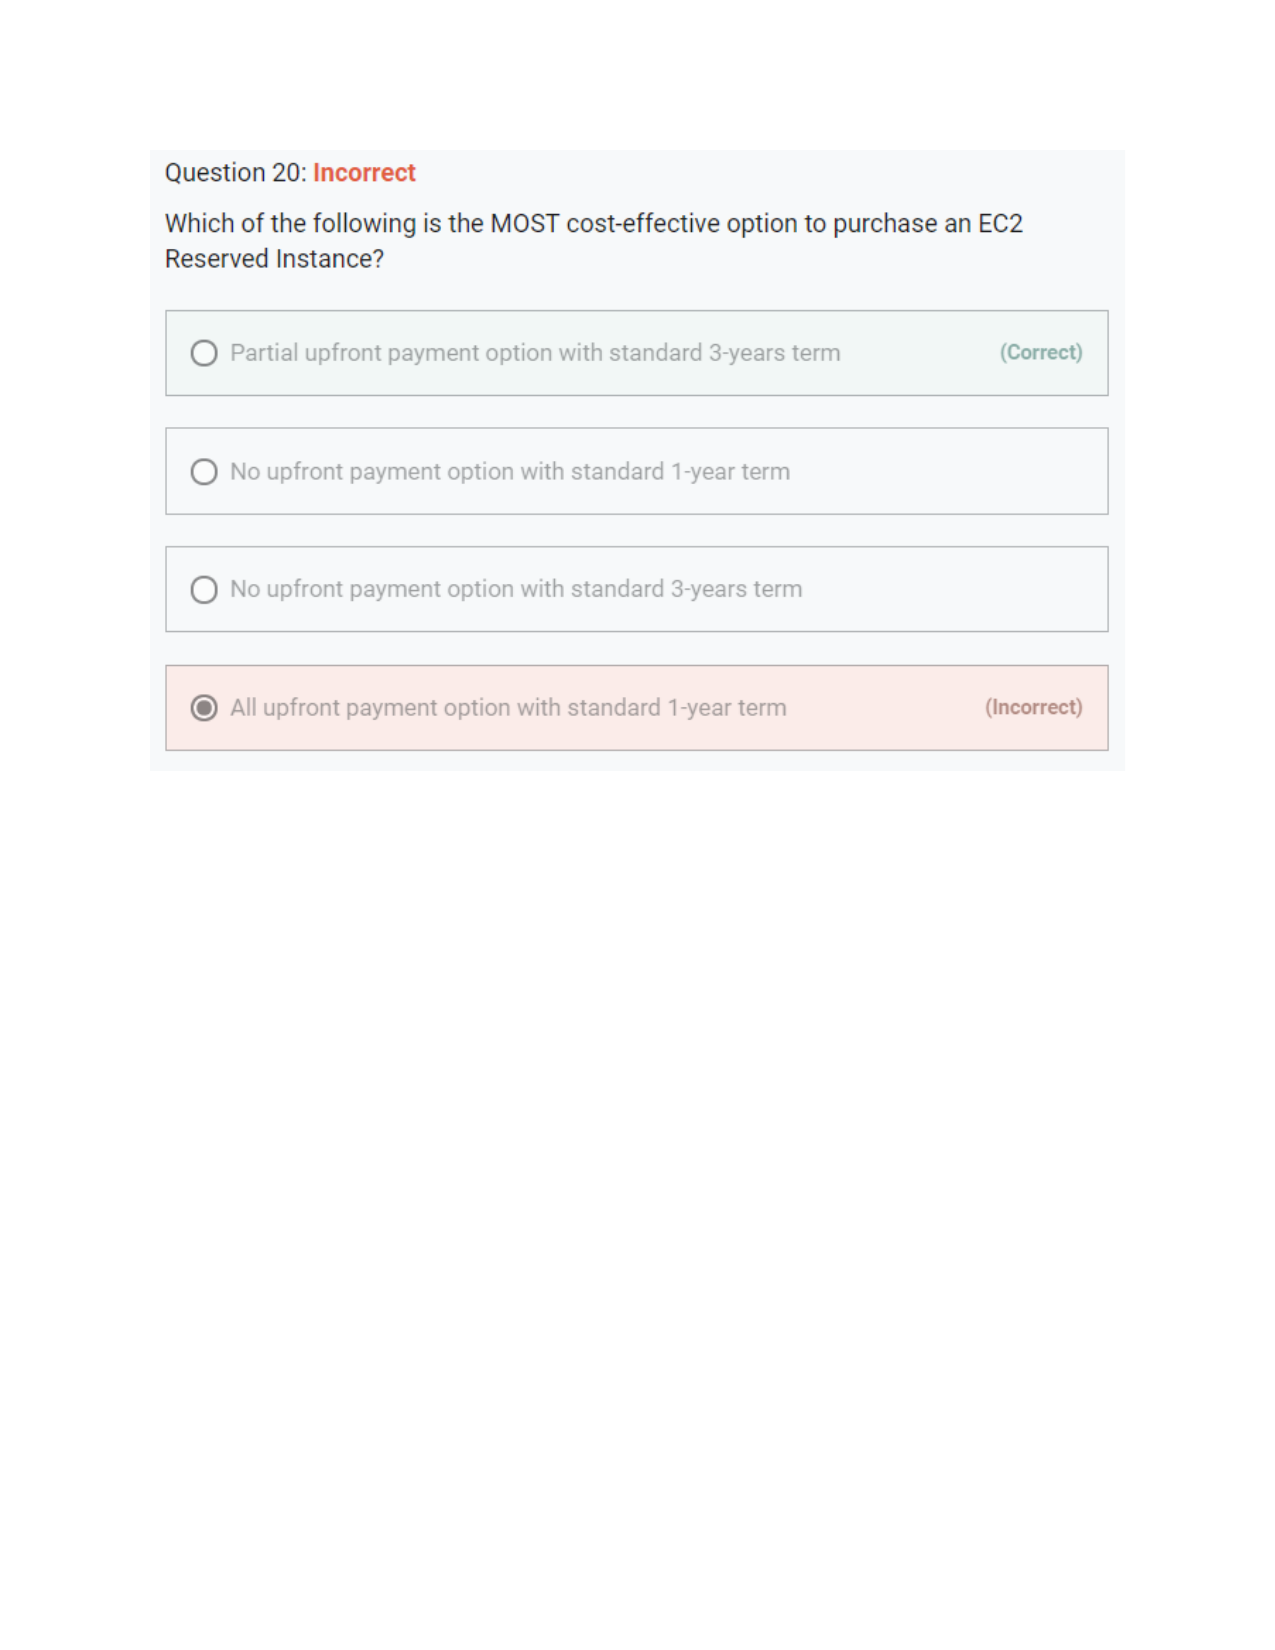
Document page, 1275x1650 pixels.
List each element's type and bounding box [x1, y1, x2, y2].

picture [150, 150, 1125, 771]
